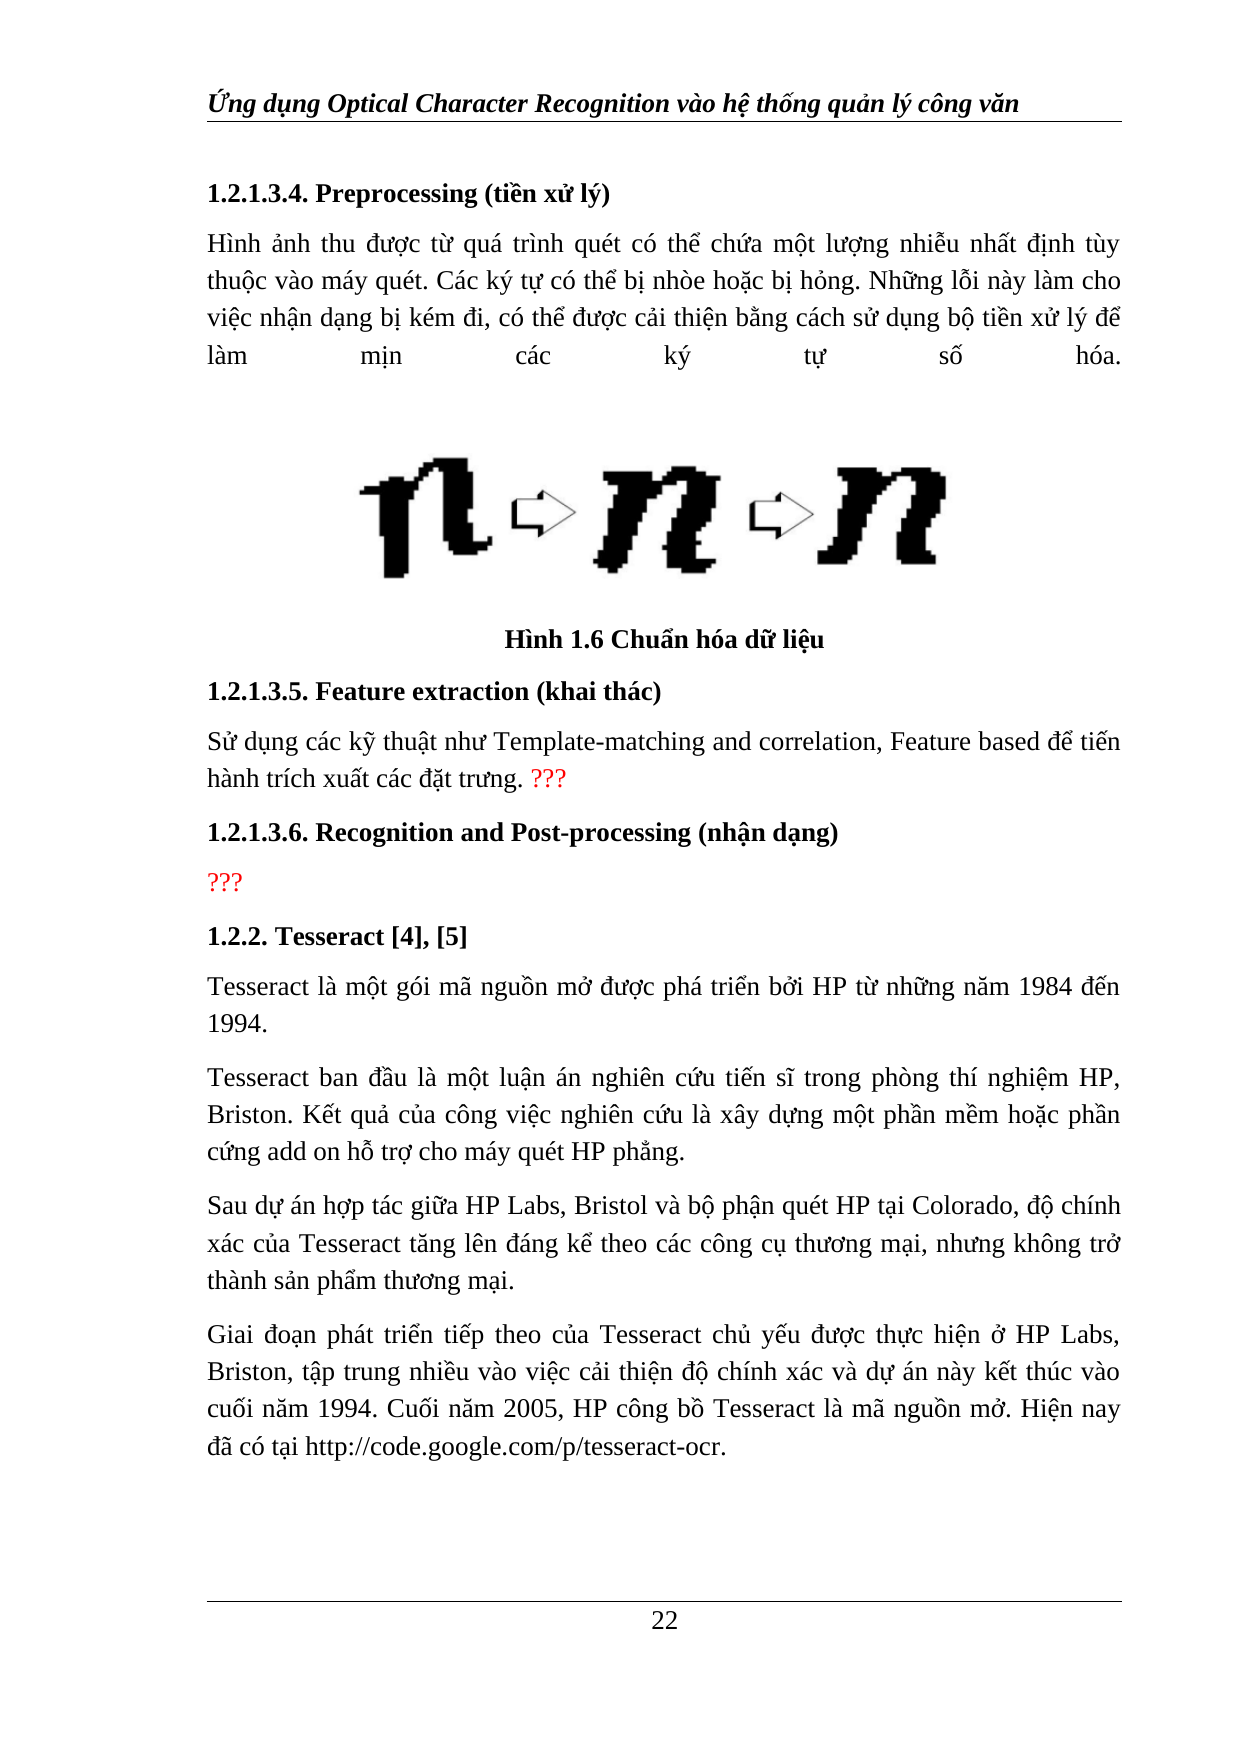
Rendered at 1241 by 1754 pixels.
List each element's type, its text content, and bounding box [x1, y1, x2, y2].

text Hình ảnh thu được từ quá trình quét có thể chứa một lượng nhiễu nhất định tùy thuộc vào máy quét. Các ký tự có thể bị nhòe hoặc bị hỏng. Những lỗi này làm cho việc nhận dạng bị kém đi, có thể được cải thiện bằng cách sử dụng bộ tiền xử lý để làm mịn các ký tự số hóa. [207, 227, 1122, 407]
text Hình 1.6 Chuẩn hóa dữ liệu [207, 623, 1122, 654]
text Sau dự án hợp tác giữa HP Labs, Bristol và bộ phận quét HP tại Colorado, độ chính xác của Tesseract tăng lên đáng kể theo các công cụ thương mại, nhưng không trở thành sản phẩm thương mại. [207, 1189, 1122, 1295]
text Sử dụng các kỹ thuật như Template-matching and correlation, Feature based để tiến hành trích xuất các đặt trưng. ??? [207, 725, 1122, 793]
text Tesseract ban đầu là một luận án nghiên cứu tiến sĩ trong phòng thí nghiệm HP, Briston. Kết quả của công việc nghiên cứu là xây dựng một phần mềm hoặc phần cứng add on hỗ trợ cho máy quét HP phẳng. [207, 1061, 1122, 1167]
subtitle Preprocessing (tiền xử lý) [207, 177, 1122, 208]
text Tesseract là một gói mã nguồn mở được phá triển bởi HP từ những năm 1984 đến 1994. [207, 970, 1122, 1038]
subtitle Tesseract [4], [5] [207, 920, 1122, 951]
text ??? [207, 866, 1122, 897]
subtitle Recognition and Post-processing (nhận dạng) [207, 816, 1122, 847]
subtitle Feature extraction (khai thác) [207, 675, 1122, 706]
text Giai đoạn phát triển tiếp theo của Tesseract chủ yếu được thực hiện ở HP Labs, Briston, tập trung nhiều vào việc cải thiện độ chính xác và dự án này kết thúc vào cuối năm 1994. Cuối năm 2005, HP công bồ Tesseract là mã nguồn mở. Hiện nay đã có tại http://code.google.com/p/tesseract-ocr. [207, 1318, 1122, 1461]
picture [340, 430, 989, 601]
